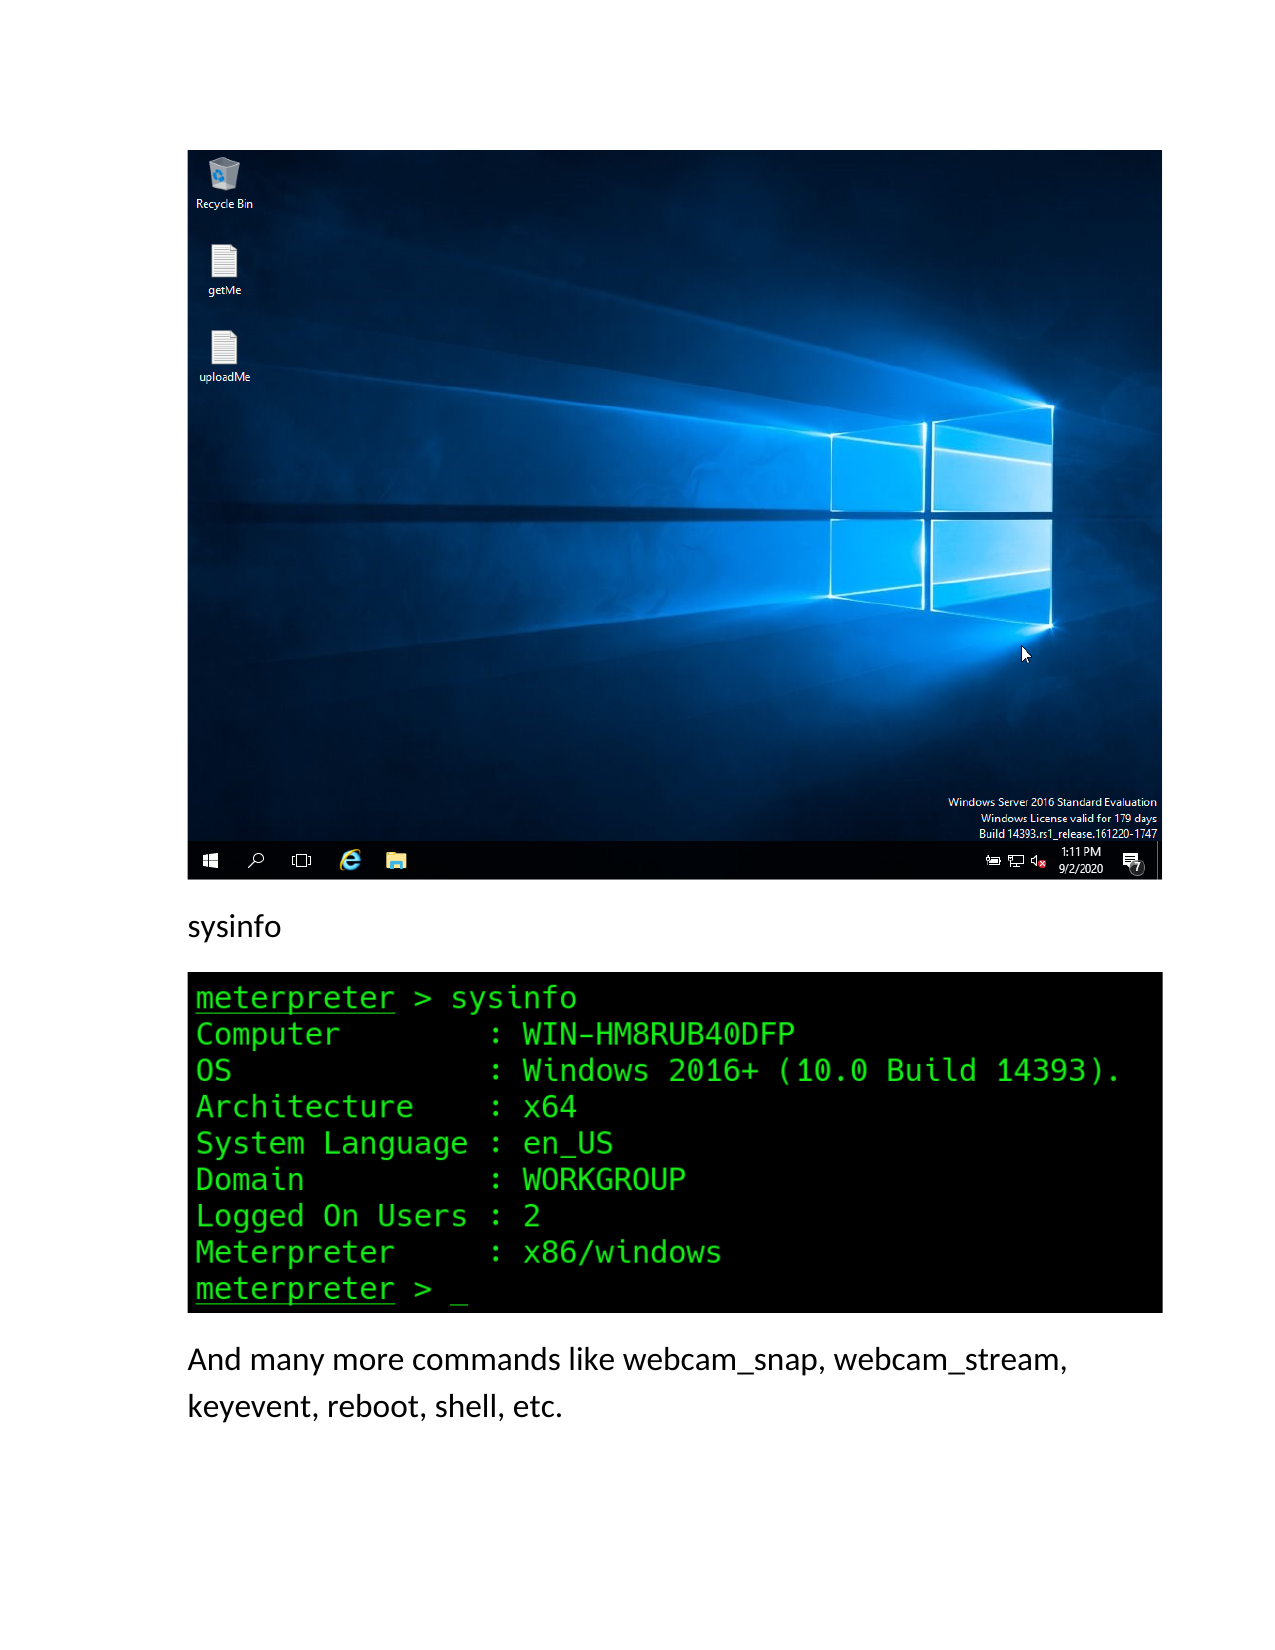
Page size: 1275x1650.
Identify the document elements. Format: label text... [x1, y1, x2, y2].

text sysinfo [187, 905, 1125, 946]
picture [187, 150, 1163, 880]
picture [187, 972, 1163, 1313]
text And many more commands like webcam_snap, webcam_stream, keyevent, reboot, shell, etc. [187, 1338, 1125, 1425]
